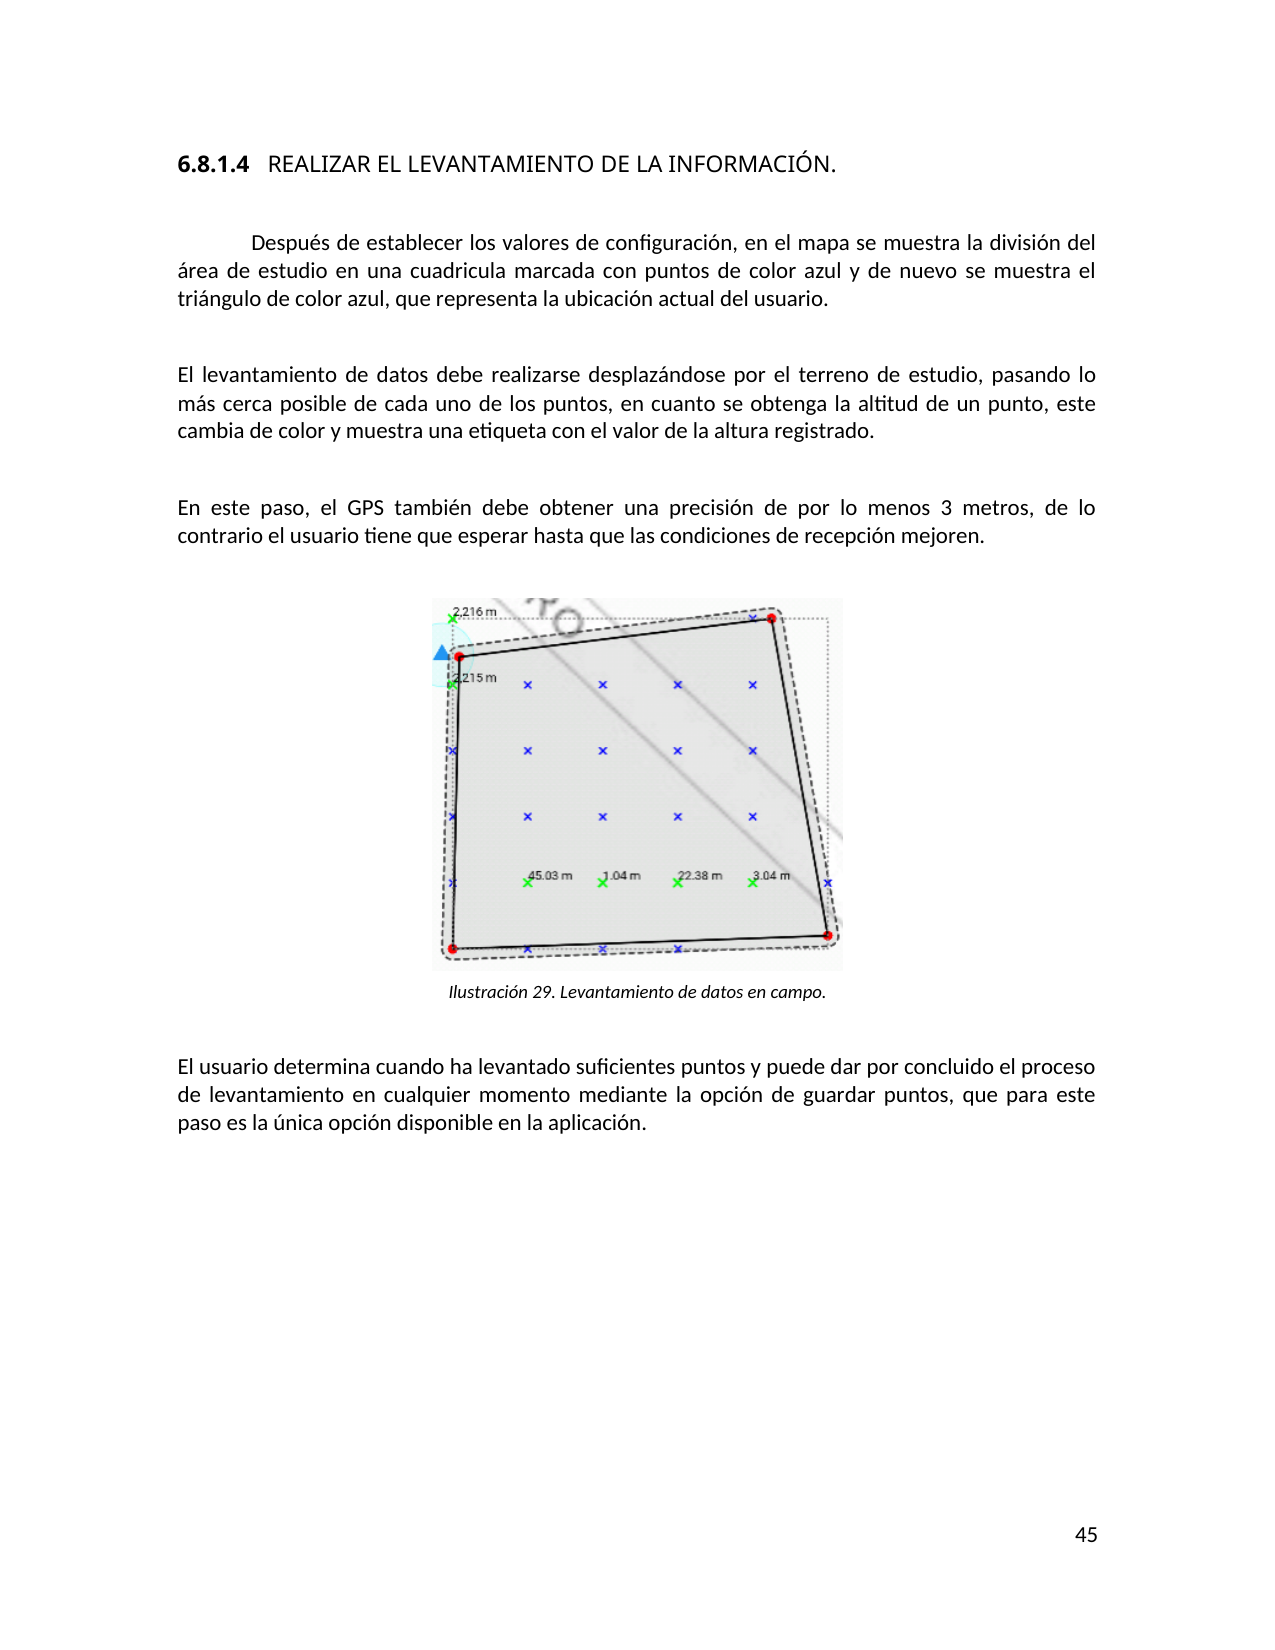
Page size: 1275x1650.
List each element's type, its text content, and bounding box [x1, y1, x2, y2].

subtitle REALIZAR EL LEVANTAMIENTO DE LA INFORMACIÓN. [177, 148, 1098, 179]
text El levantamiento de datos debe realizarse desplazándose por el terreno de estudio, pasando lo más cerca posible de cada uno de los puntos, en cuanto se obtenga la altitud de un punto, este cambia de color y muestra una etiqueta con el valor de la altura registrado. [177, 361, 1098, 445]
text Después de establecer los valores de configuración, en el mapa se muestra la división del área de estudio en una cuadricula marcada con puntos de color azul y de nuevo se muestra el triángulo de color azul, que representa la ubicación actual del usuario. [177, 228, 1098, 312]
text El usuario determina cuando ha levantado suficientes puntos y puede dar por concluido el proceso de levantamiento en cualquier momento mediante la opción de guardar puntos, que para este paso es la única opción disponible en la aplicación. [177, 1052, 1098, 1136]
picture [432, 598, 843, 971]
text En este paso, el GPS también debe obtener una precisión de por lo menos 3 metros, de lo contrario el usuario tiene que esperar hasta que las condiciones de recepción mejoren. [177, 493, 1098, 549]
